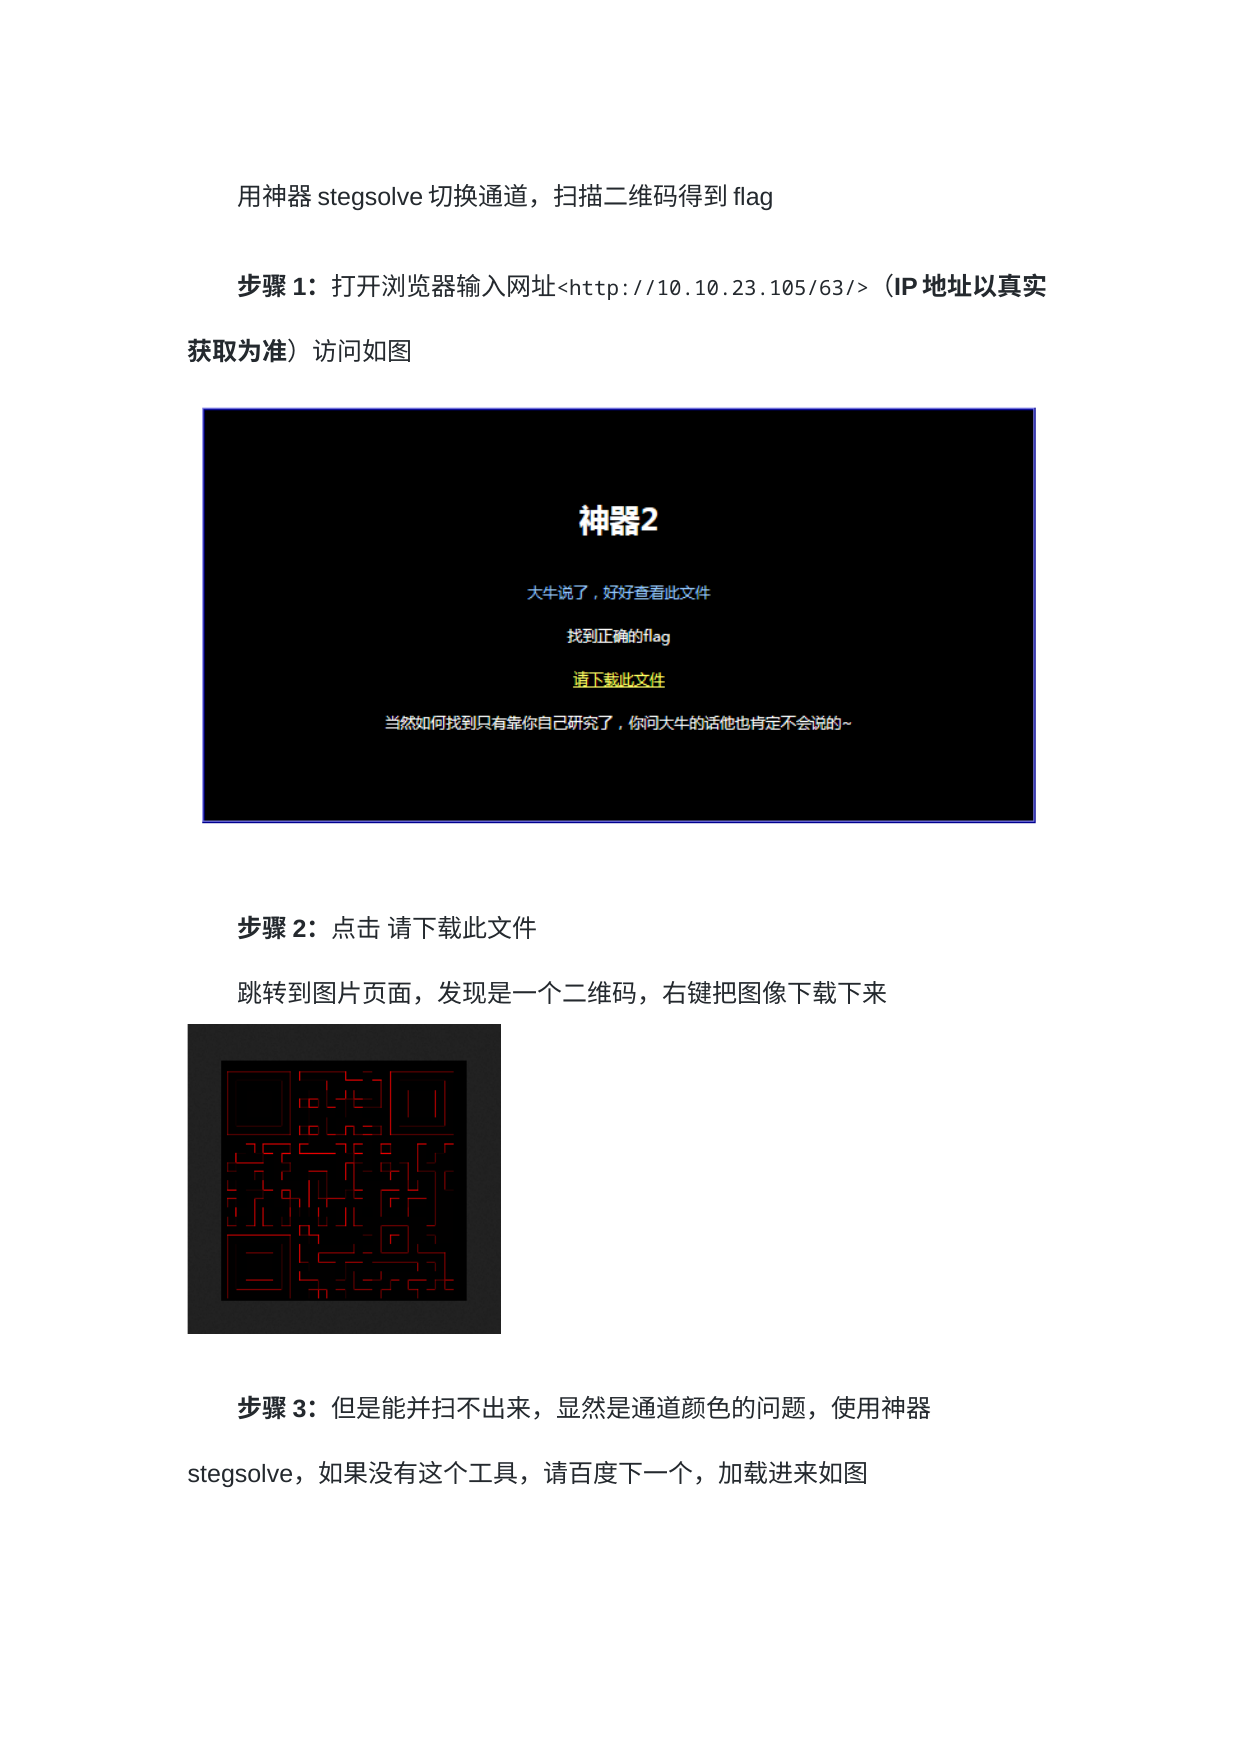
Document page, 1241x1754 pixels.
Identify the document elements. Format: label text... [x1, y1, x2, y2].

picture [187, 1024, 501, 1334]
picture [187, 382, 1055, 845]
text 用神器stegsolve切换通道，扫描二维码得到flag [187, 162, 1053, 227]
text 步骤2：点击 请下载此文件 跳转到图片页面，发现是一个二维码，右键把图像下载下来 [187, 894, 1053, 1024]
text 步骤1：打开浏览器输入网址<http://10.10.23.105/63/>（IP地址以真实获取为准）访问如图 [187, 252, 1053, 382]
text 步骤3：但是能并扫不出来，显然是通道颜色的问题，使用神器stegsolve，如果没有这个工具，请百度下一个，加载进来如图 [187, 1374, 1053, 1504]
